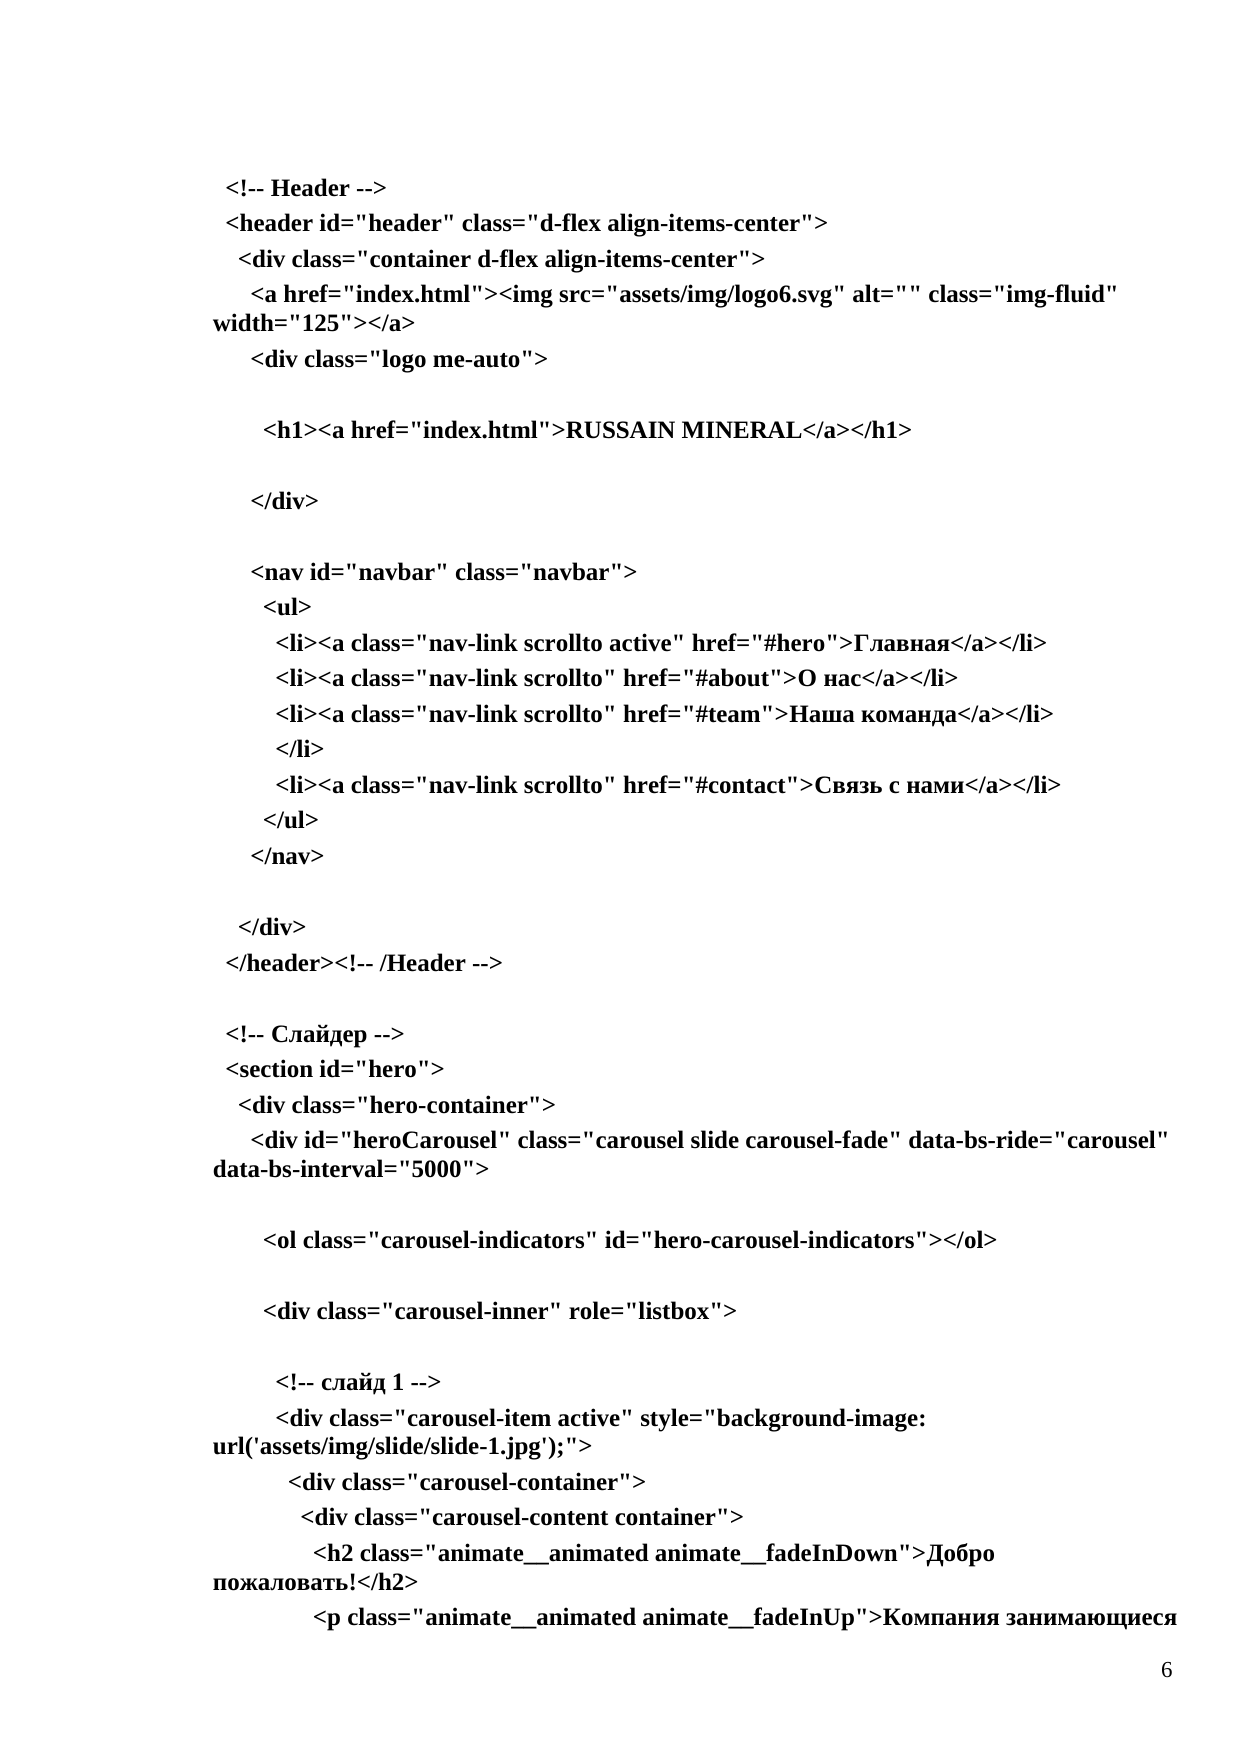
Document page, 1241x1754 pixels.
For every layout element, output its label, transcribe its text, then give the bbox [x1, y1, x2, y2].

title </div> [213, 486, 1194, 515]
title <li><a class="nav-link scrollto" href="#about">О нас</a></li> [213, 663, 1194, 692]
title <div class="logo me-auto"> [213, 344, 1194, 373]
title </header><!-- /Header --> [213, 948, 1194, 976]
title <li><a class="nav-link scrollto active" href="#hero">Главная</a></li> [213, 628, 1194, 657]
title <a href="index.html"><img src="assets/img/logo6.svg" alt="" class="img-fluid" width="125"></a> [213, 279, 1194, 337]
title <div class="carousel-container"> [213, 1467, 1194, 1496]
title <nav id="navbar" class="navbar"> [213, 557, 1194, 586]
title </li> [213, 734, 1194, 763]
title <div id="heroCarousel" class="carousel slide carousel-fade" data-bs-ride="carousel" data-bs-interval="5000"> [213, 1125, 1194, 1183]
title <ul> [213, 592, 1194, 621]
title </nav> [213, 841, 1194, 870]
title <!-- Слайдер --> [213, 1019, 1194, 1047]
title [213, 1602, 1194, 1631]
title <!-- Header --> [213, 173, 1194, 202]
title <div class="container d-flex align-items-center"> [213, 244, 1194, 273]
title <!-- слайд 1 --> [213, 1367, 1194, 1396]
title <ol class="carousel-indicators" id="hero-carousel-indicators"></ol> [213, 1225, 1194, 1254]
title <h2 class="animate__animated animate__fadeInDown">Добро пожаловать!</h2> [213, 1538, 1194, 1596]
title <div class="carousel-inner" role="listbox"> [213, 1296, 1194, 1325]
title </ul> [213, 806, 1194, 834]
title <div class="carousel-content container"> [213, 1502, 1194, 1531]
title <section id="hero"> [213, 1054, 1194, 1083]
title </div> [213, 912, 1194, 941]
title <li><a class="nav-link scrollto" href="#team">Наша команда</a></li> [213, 699, 1194, 728]
title <li><a class="nav-link scrollto" href="#contact">Связь с нами</a></li> [213, 770, 1194, 799]
title <div class="carousel-item active" style="background-image: url('assets/img/slide/slide-1.jpg');"> [213, 1403, 1194, 1460]
title <header id="header" class="d-flex align-items-center"> [213, 208, 1194, 237]
title <div class="hero-container"> [213, 1090, 1194, 1118]
title <h1><a href="index.html">RUSSAIN MINERAL</a></h1> [213, 415, 1194, 444]
